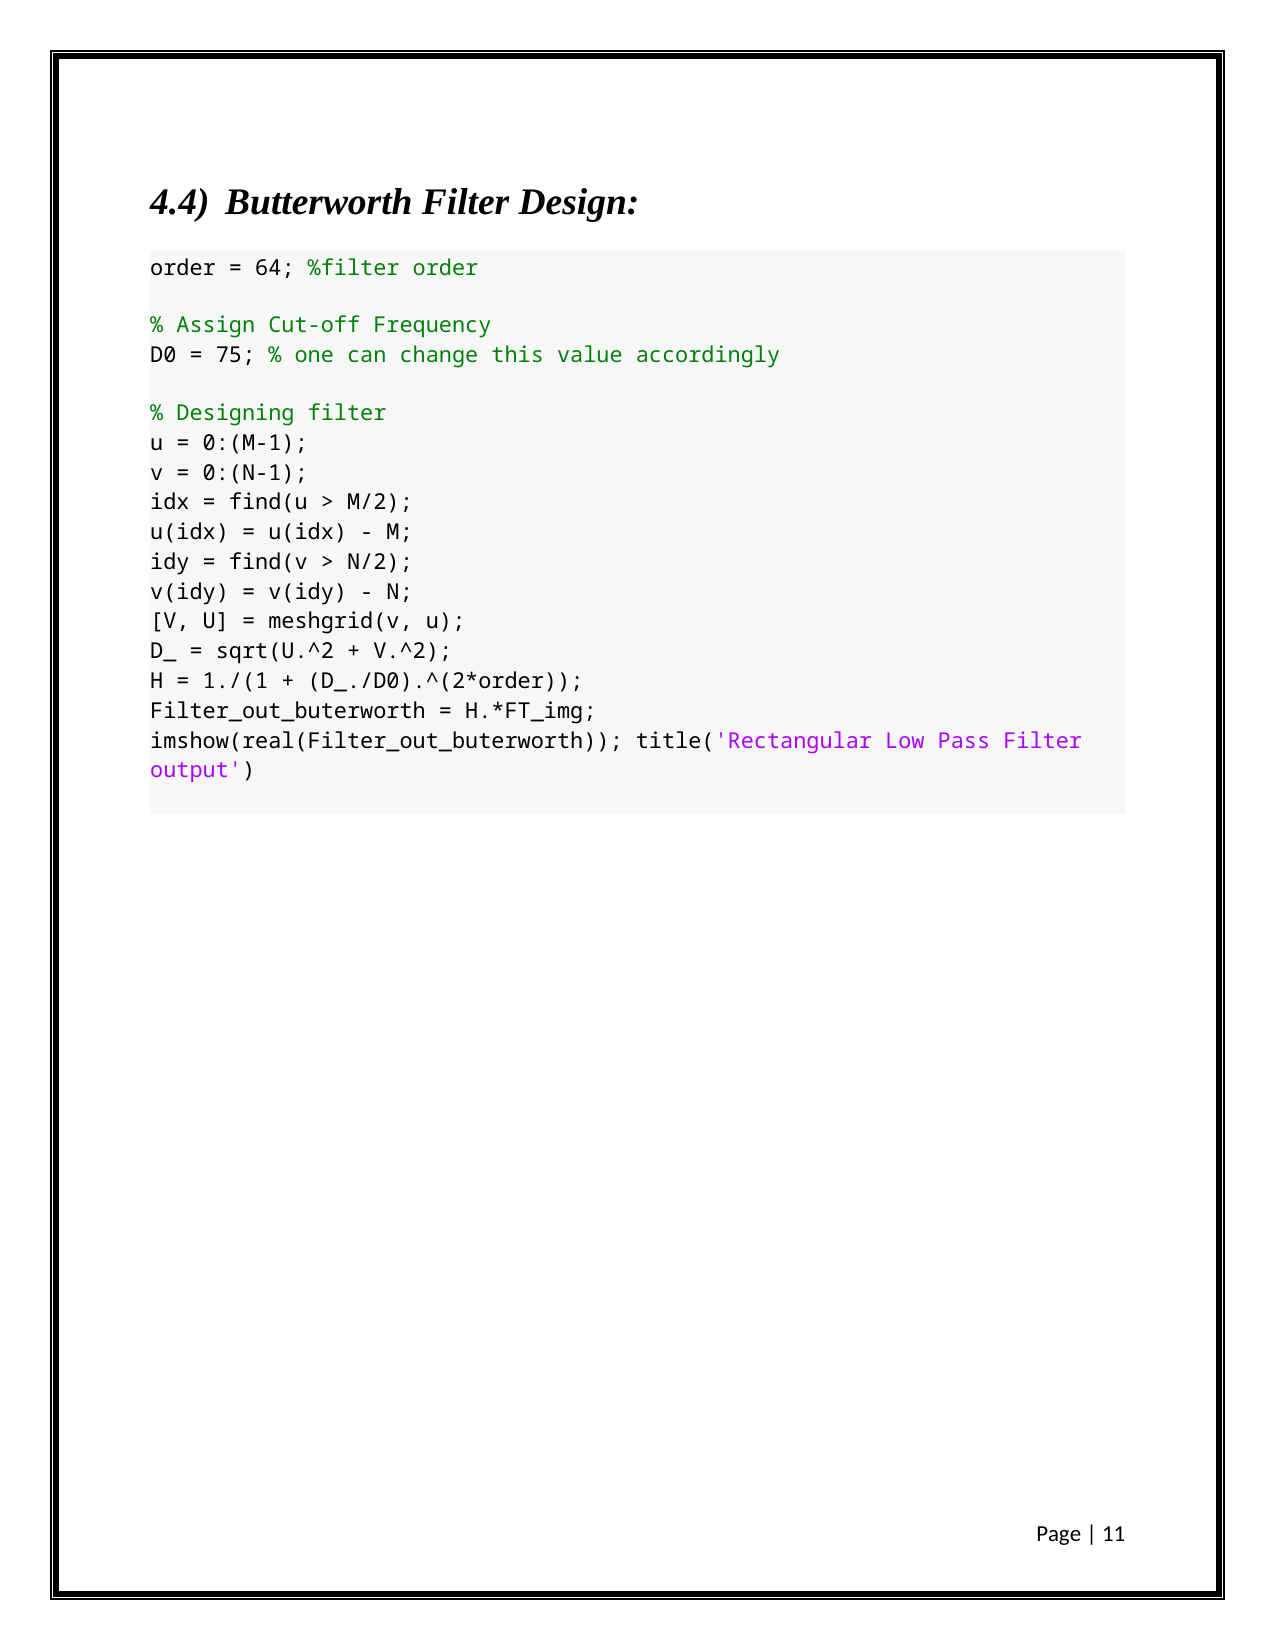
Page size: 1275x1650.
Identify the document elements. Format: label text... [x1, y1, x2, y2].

text u = 0:(M-1); [150, 427, 1125, 456]
subtitle Butterworth Filter Design: [150, 179, 1125, 222]
text D0 = 75; % one can change this value accordingly [150, 339, 1125, 369]
text imshow(real(Filter_out_buterworth)); title('Rectangular Low Pass Filter output') [150, 724, 1125, 784]
text % Designing filter [150, 397, 1125, 427]
text % Assign Cut-off Frequency [150, 309, 1125, 339]
text idx = find(u > M/2); [150, 486, 1125, 516]
text idy = find(v > N/2); [150, 546, 1125, 576]
text v(idy) = v(idy) - N; [150, 576, 1125, 605]
text [V, U] = meshgrid(v, u); [150, 605, 1125, 635]
text Filter_out_buterworth = H.*FT_img; [150, 695, 1125, 724]
text v = 0:(N-1); [150, 456, 1125, 486]
text H = 1./(1 + (D_./D0).^(2*order)); [150, 665, 1125, 695]
text D_ = sqrt(U.^2 + V.^2); [150, 635, 1125, 665]
text order = 64; %filter order [150, 251, 1125, 281]
text u(idx) = u(idx) - M; [150, 516, 1125, 546]
